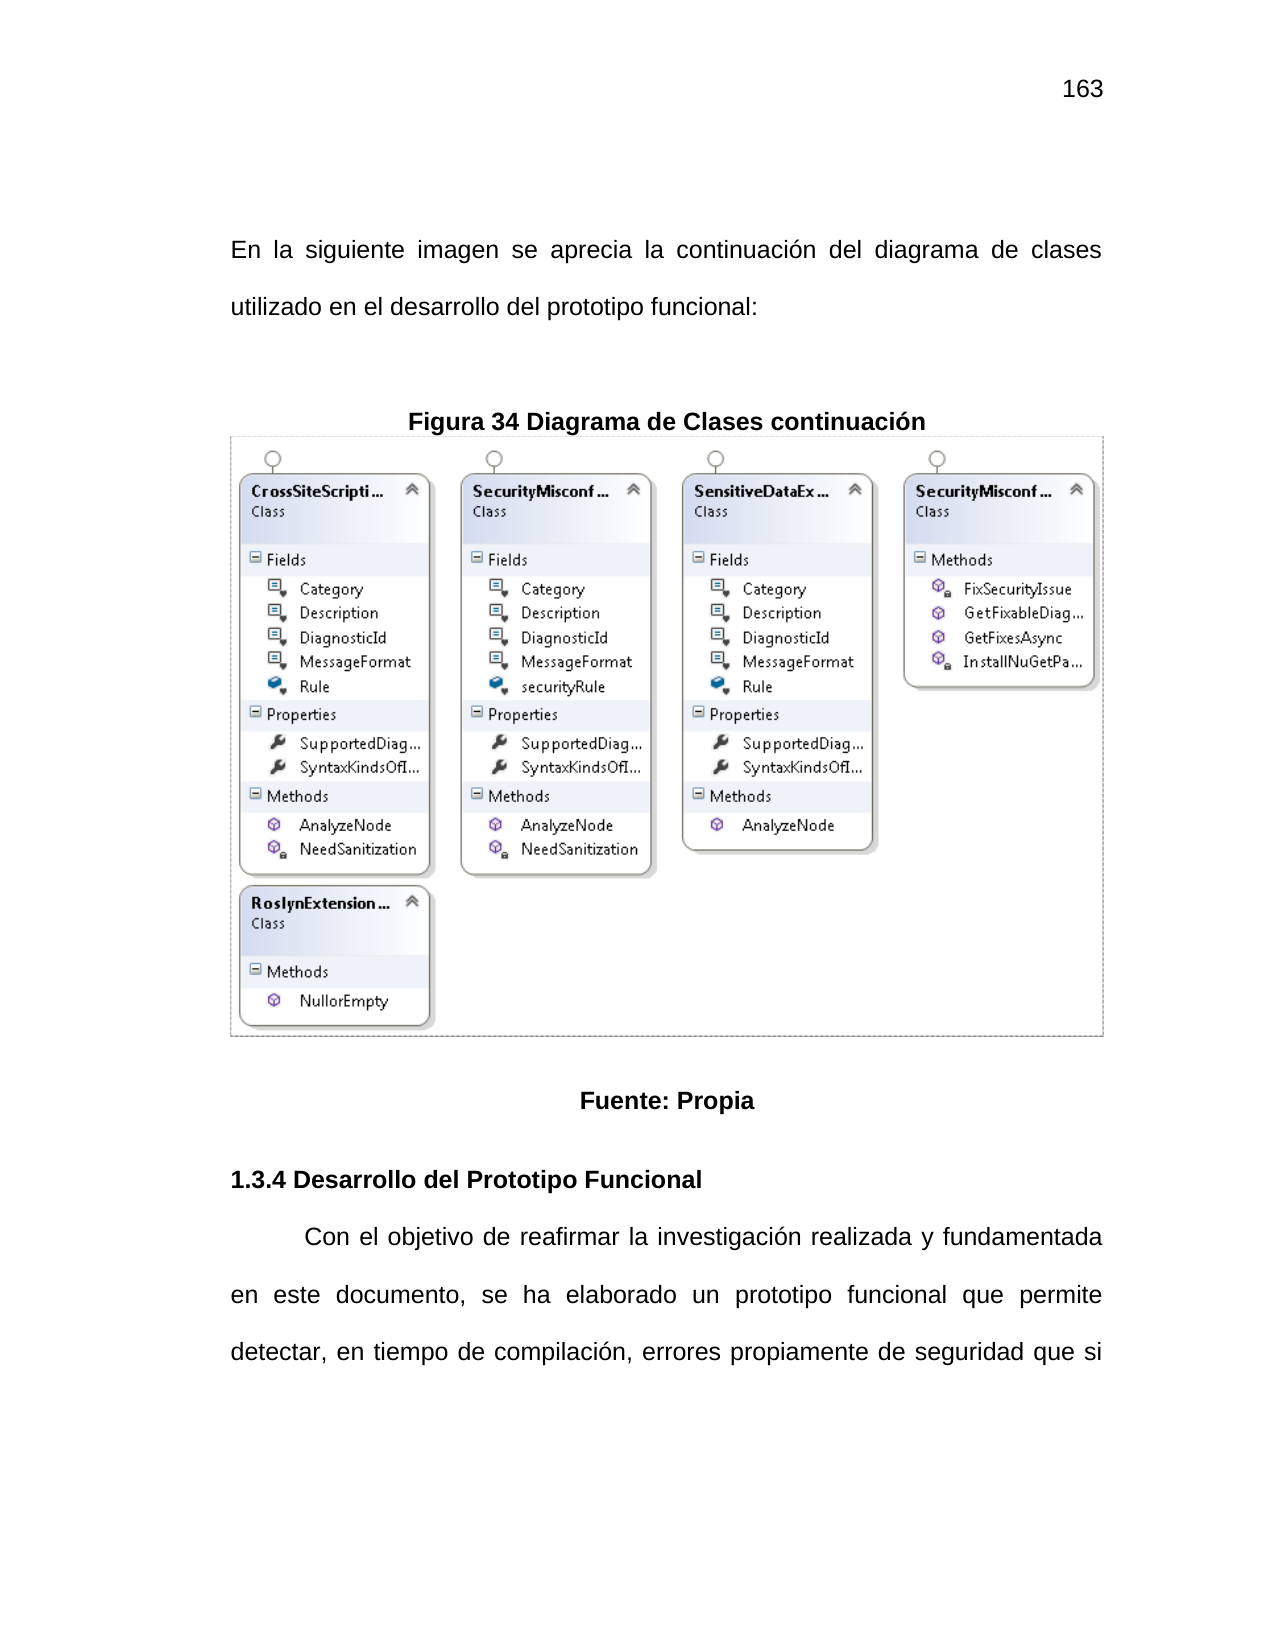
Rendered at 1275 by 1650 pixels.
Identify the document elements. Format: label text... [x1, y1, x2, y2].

subtitle Fuente: Propia [230, 1086, 1104, 1115]
subtitle 1.3.4 Desarrollo del Prototipo Funcional [230, 1164, 1104, 1193]
picture [230, 436, 1104, 1037]
text En la siguiente imagen se aprecia la continuación del diagrama de clases utilizado en el desarrollo del prototipo funcional: [230, 235, 1104, 321]
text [230, 1222, 1104, 1366]
